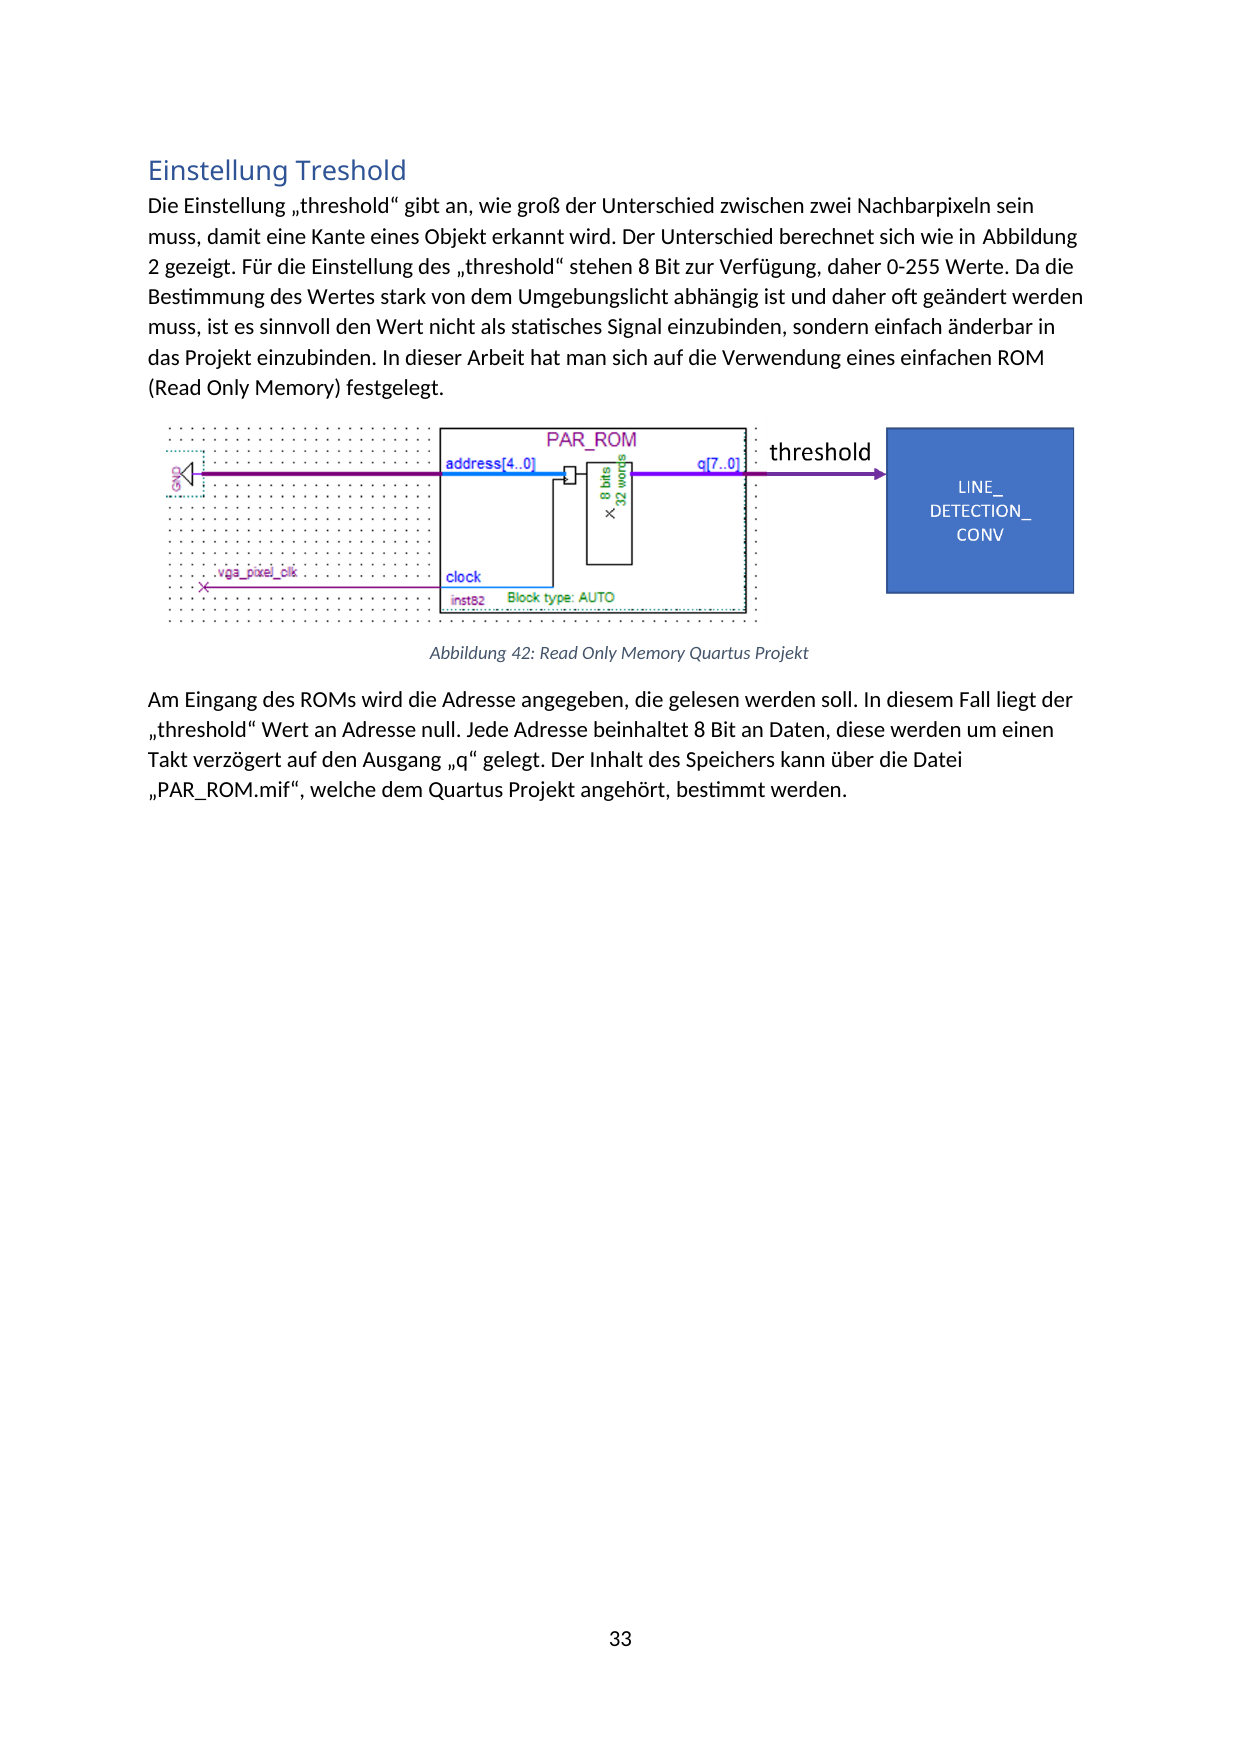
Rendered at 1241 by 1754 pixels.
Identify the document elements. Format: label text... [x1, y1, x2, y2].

picture [166, 419, 1075, 623]
text Die Einstellung „threshold“ gibt an, wie groß der Unterschied zwischen zwei Nachbarpixeln sein muss, damit eine Kante eines Objekt erkannt wird. Der Unterschied berechnet sich wie in Abbildung 2 gezeigt. Für die Einstellung des „threshold“ stehen 8 Bit zur Verfügung, daher 0-255 Werte. Da die Bestimmung des Wertes stark von dem Umgebungslicht abhängig ist und daher oft geändert werden muss, ist es sinnvoll den Wert nicht als statisches Signal einzubinden, sondern einfach änderbar in das Projekt einzubinden. In dieser Arbeit hat man sich auf die Verwendung eines einfachen ROM (Read Only Memory) festgelegt. [148, 192, 1093, 401]
subtitle Einstellung Treshold [148, 152, 1093, 189]
text Am Eingang des ROMs wird die Adresse angegeben, die gelesen werden soll. In diesem Fall liegt der „threshold“ Wert an Adresse null. Jede Adresse beinhaltet 8 Bit an Daten, diese werden um einen Takt verzögert auf den Ausgang „q“ gelegt. Der Inhalt des Speichers kann über die Datei „PAR_ROM.mif“, welche dem Quartus Projekt angehört, bestimmt werden. [148, 685, 1093, 803]
